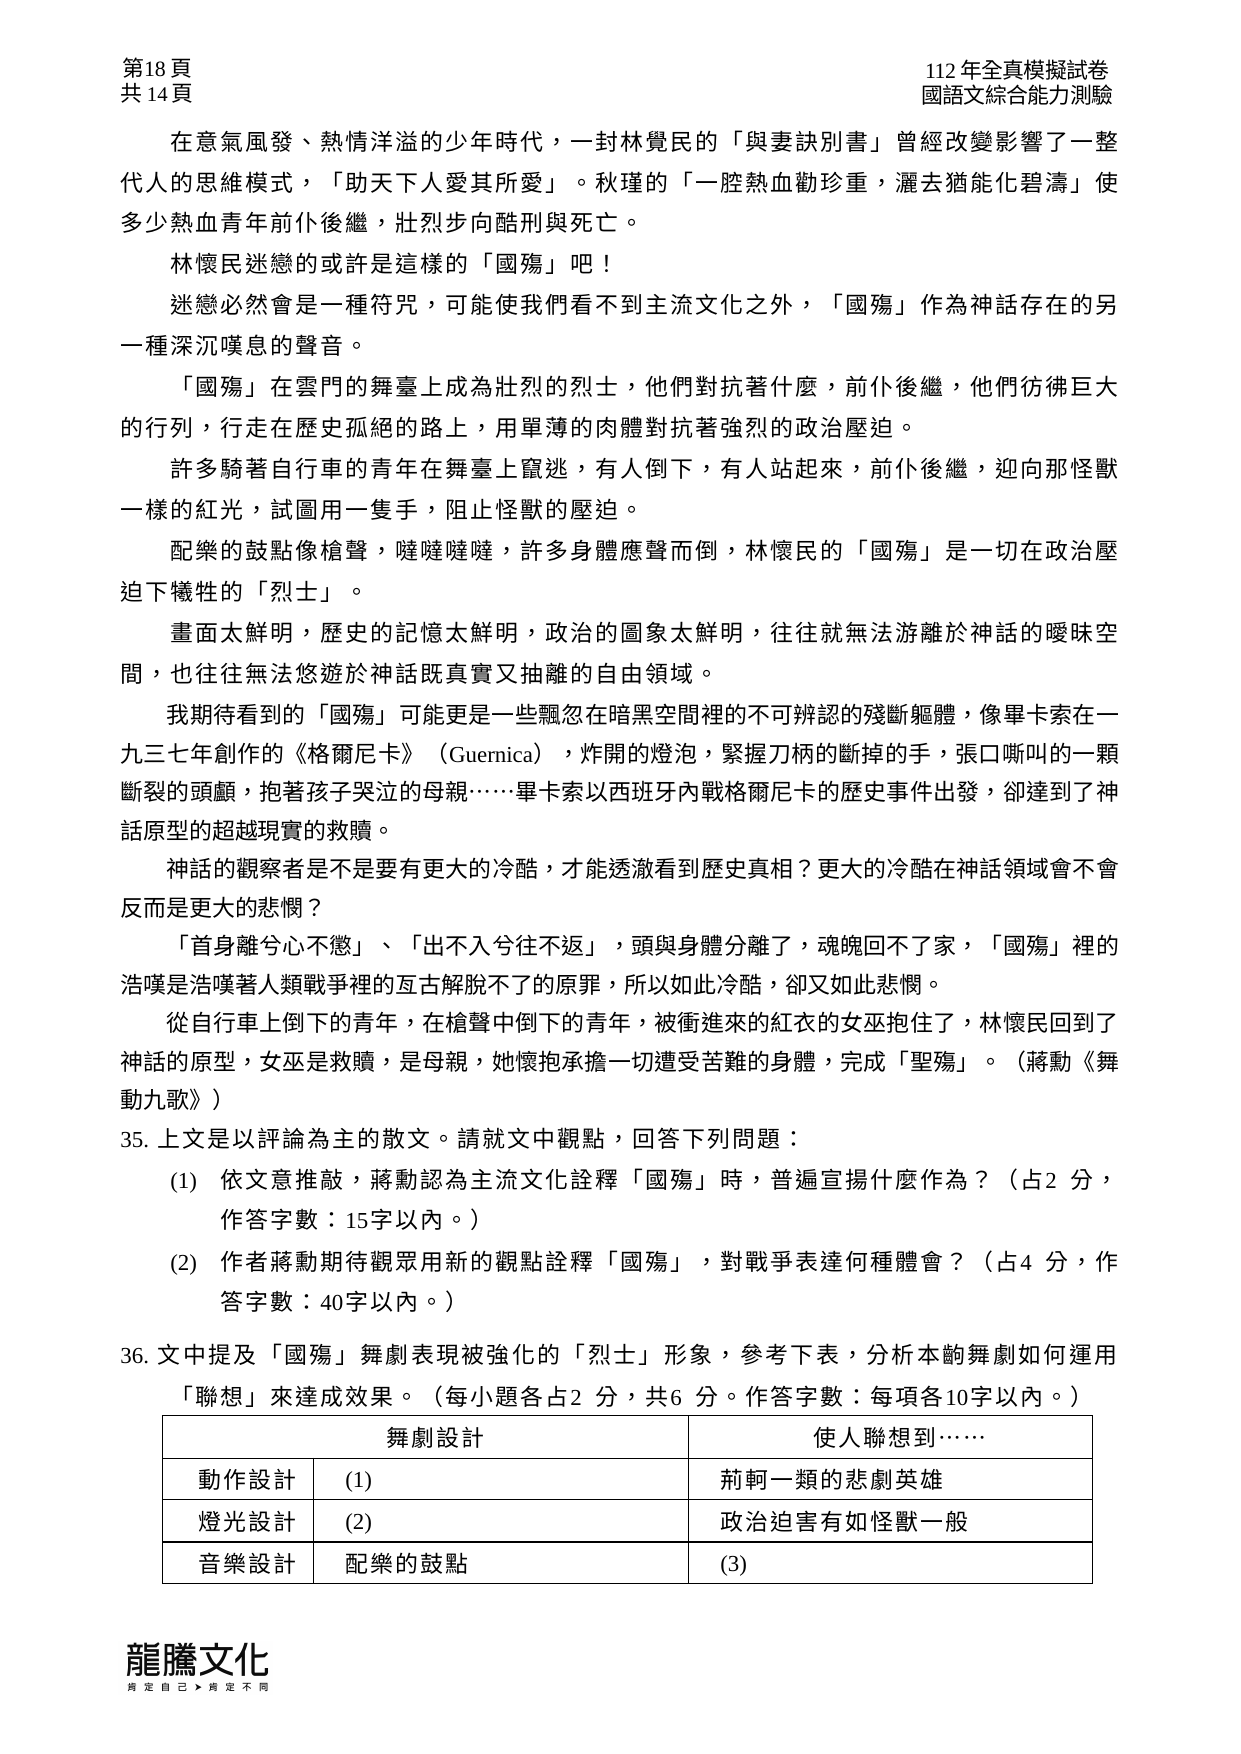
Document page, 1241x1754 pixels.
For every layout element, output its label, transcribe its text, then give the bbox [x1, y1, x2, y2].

table_cell 配樂的鼓點 [314, 1543, 688, 1583]
text 我期待看到的「國殤」可能更是一些飄忽在暗黑空間裡的不可辨認的殘斷軀體，像畢卡索在一九三七年創作的《格爾尼卡》（Guernica），炸開的燈泡，緊握刀柄的斷掉的手，張口嘶叫的一顆斷裂的頭顱，抱著孩子哭泣的母親……畢卡索以西班牙內戰格爾尼卡的歷史事件出發，卻達到了神話原型的超越現實的救贖。 [120, 693, 1120, 847]
text (1) 依文意推敲，蔣勳認為主流文化詮釋「國殤」時，普遍宣揚什麼作為？（占2分，作答字數：15字以內。） [158, 1158, 1120, 1239]
table_cell 音樂設計 [163, 1543, 313, 1583]
text 配樂的鼓點像槍聲，噠噠噠噠，許多身體應聲而倒，林懷民的「國殤」是一切在政治壓迫下犧牲的「烈士」。 [120, 529, 1120, 611]
table_cell (2) [314, 1500, 688, 1541]
text 從自行車上倒下的青年，在槍聲中倒下的青年，被衝進來的紅衣的女巫抱住了，林懷民回到了神話的原型，女巫是救贖，是母親，她懷抱承擔一切遭受苦難的身體，完成「聖殤」。（蔣勳《舞動九歌》） [120, 1001, 1120, 1117]
text 「首身離兮心不懲」、「出不入兮往不返」，頭與身體分離了，魂魄回不了家，「國殤」裡的浩嘆是浩嘆著人類戰爭裡的亙古解脫不了的原罪，所以如此冷酷，卻又如此悲憫。 [120, 924, 1120, 1001]
text 35. 上文是以評論為主的散文。請就文中觀點，回答下列問題： [120, 1117, 1120, 1158]
text 在意氣風發、熱情洋溢的少年時代，一封林覺民的「與妻訣別書」曾經改變影響了一整代人的思維模式，「助天下人愛其所愛」。秋瑾的「一腔熱血勸珍重，灑去猶能化碧濤」使多少熱血青年前仆後繼，壯烈步向酷刑與死亡。 [120, 119, 1120, 242]
table_header 舞劇設計 [163, 1416, 688, 1457]
text 畫面太鮮明，歷史的記憶太鮮明，政治的圖象太鮮明，往往就無法游離於神話的曖昧空間，也往往無法悠遊於神話既真實又抽離的自由領域。 [120, 611, 1120, 693]
text (2) 作者蔣勳期待觀眾用新的觀點詮釋「國殤」，對戰爭表達何種體會？（占4分，作答字數：40字以內。） [158, 1239, 1120, 1321]
text 許多騎著自行車的青年在舞臺上竄逃，有人倒下，有人站起來，前仆後繼，迎向那怪獸一樣的紅光，試圖用一隻手，阻止怪獸的壓迫。 [120, 447, 1120, 529]
table_cell (1) [314, 1459, 688, 1499]
table_cell 荊軻一類的悲劇英雄 [689, 1459, 1092, 1499]
text 神話的觀察者是不是要有更大的冷酷，才能透澈看到歷史真相？更大的冷酷在神話領域會不會反而是更大的悲憫？ [120, 847, 1120, 924]
table_header 使人聯想到…… [689, 1416, 1092, 1457]
table_cell 燈光設計 [163, 1500, 313, 1541]
text 迷戀必然會是一種符咒，可能使我們看不到主流文化之外，「國殤」作為神話存在的另一種深沉嘆息的聲音。 [120, 283, 1120, 365]
table_cell (3) [689, 1543, 1092, 1583]
text 「國殤」在雲門的舞臺上成為壯烈的烈士，他們對抗著什麼，前仆後繼，他們彷彿巨大的行列，行走在歷史孤絕的路上，用單薄的肉體對抗著強烈的政治壓迫。 [120, 365, 1120, 447]
picture [118, 1641, 273, 1695]
text 36. 文中提及「國殤」舞劇表現被強化的「烈士」形象，參考下表，分析本齣舞劇如何運用「聯想」來達成效果。（每小題各占2分，共6分。作答字數：每項各10字以內。） [120, 1333, 1120, 1415]
table_cell 動作設計 [163, 1459, 313, 1499]
text 林懷民迷戀的或許是這樣的「國殤」吧！ [120, 242, 1120, 283]
table_cell 政治迫害有如怪獸一般 [689, 1500, 1092, 1541]
